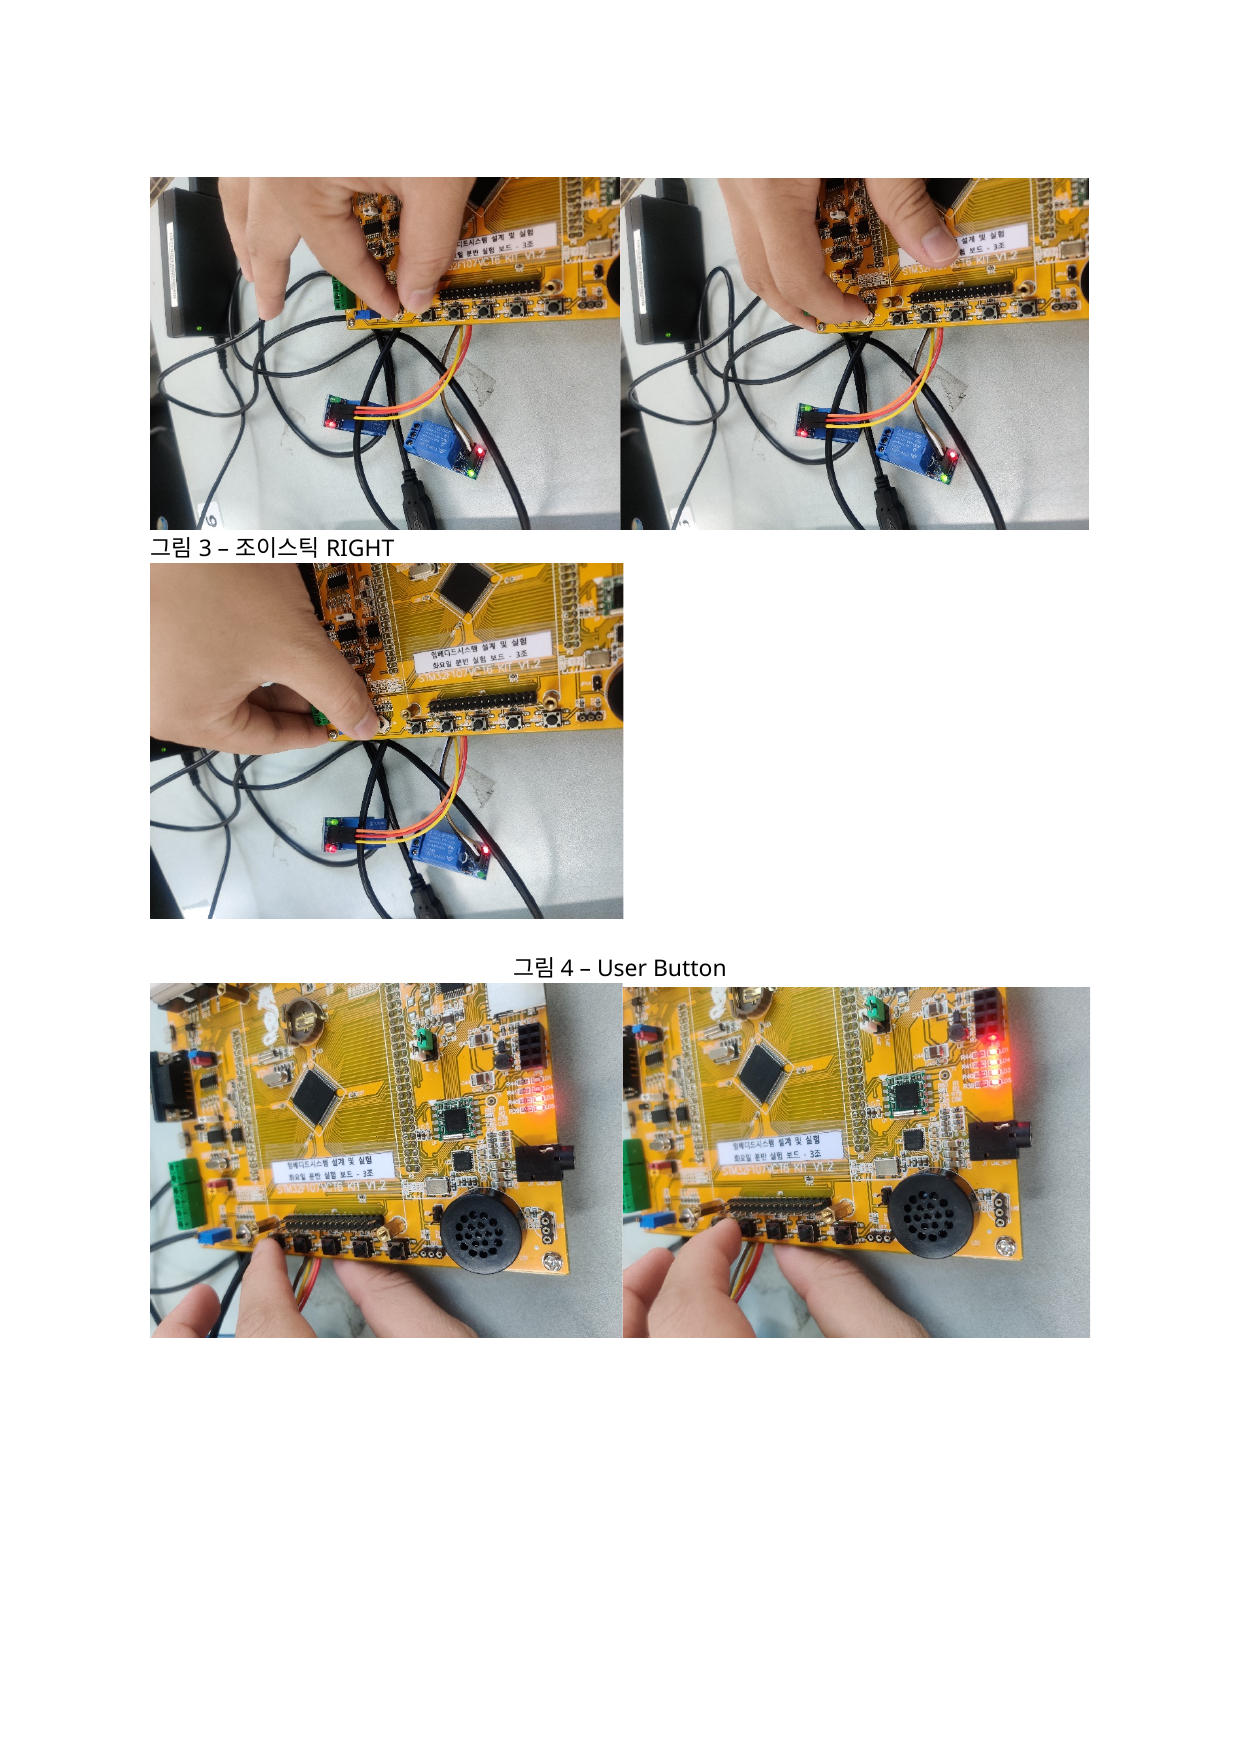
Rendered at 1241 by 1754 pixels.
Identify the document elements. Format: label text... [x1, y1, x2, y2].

picture [150, 983, 1091, 1338]
picture [150, 563, 624, 919]
text 그림4 – User Button [150, 950, 1090, 983]
picture [150, 177, 1089, 530]
text 그림 3 – 조이스틱 RIGHT [150, 530, 1090, 563]
